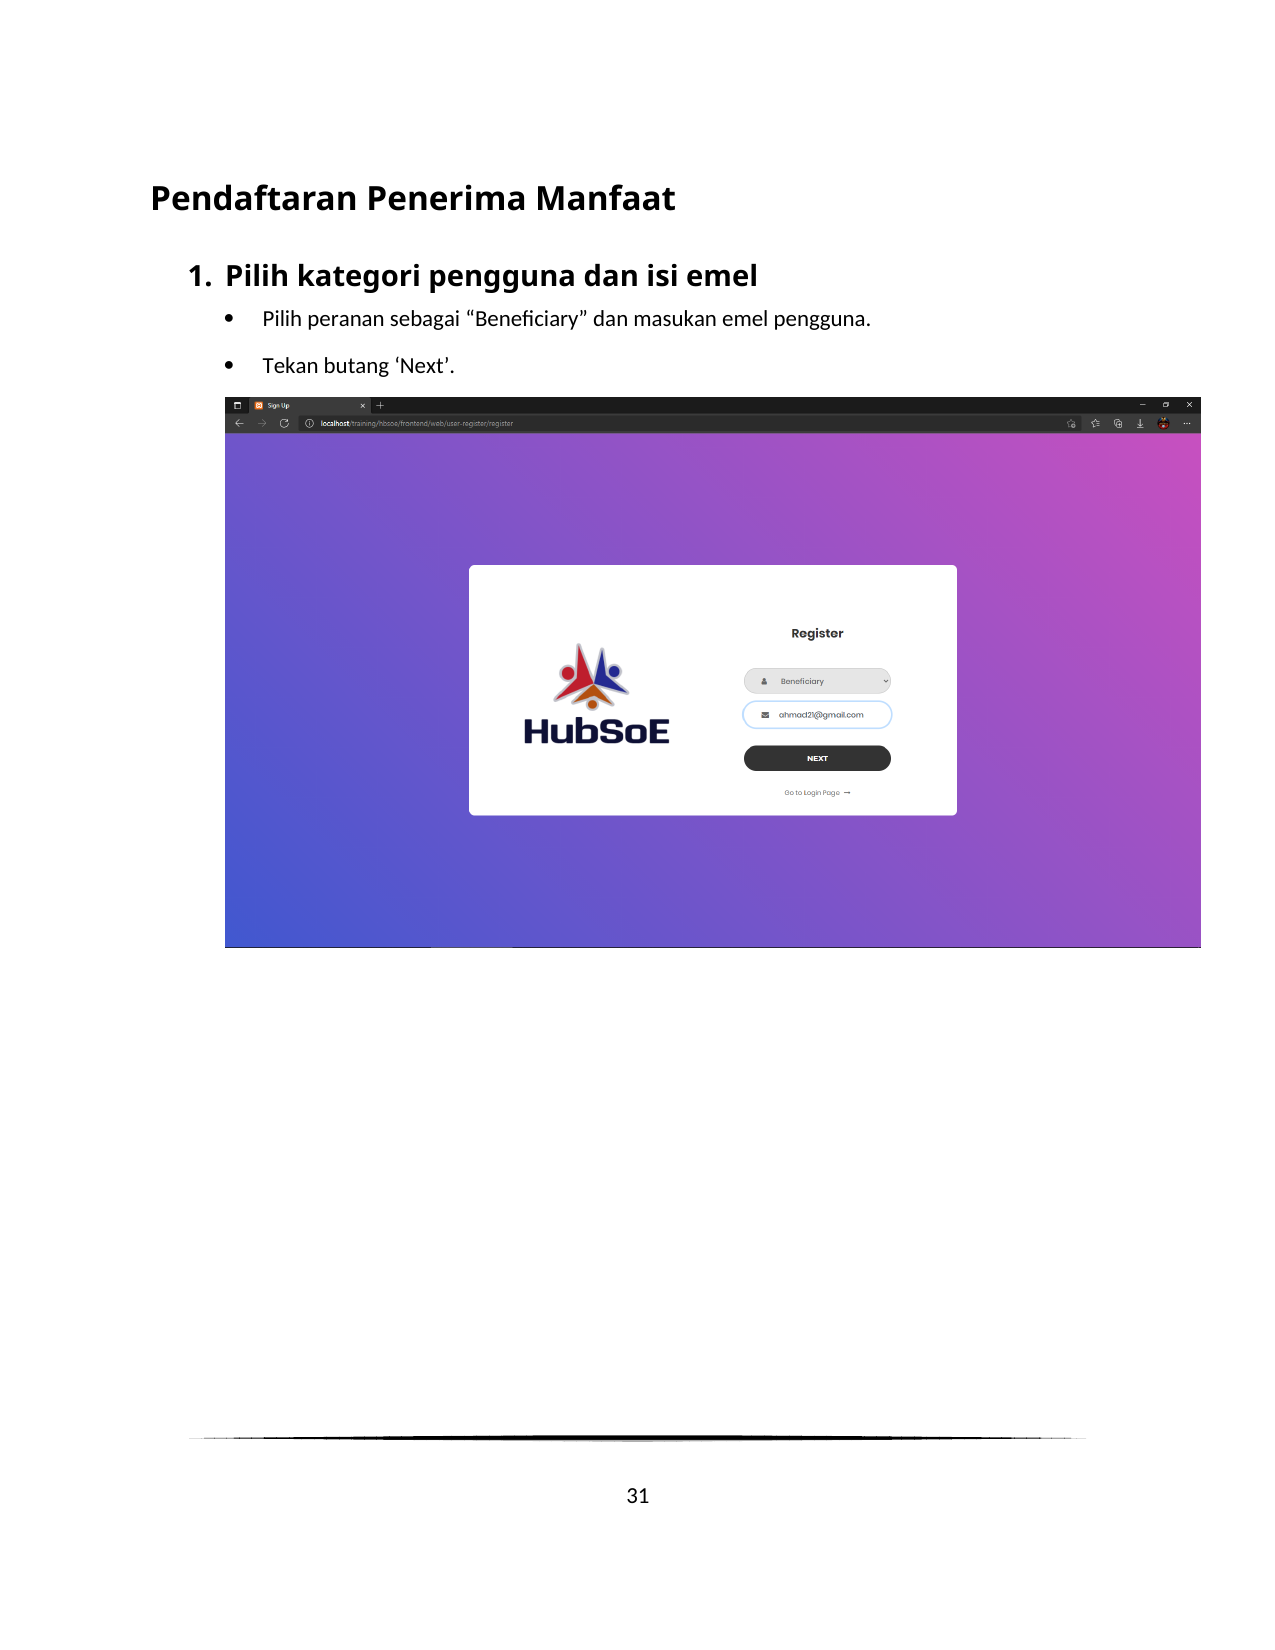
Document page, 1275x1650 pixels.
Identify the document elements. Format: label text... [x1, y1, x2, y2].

picture [225, 397, 1201, 948]
subtitle Pilih kategori pengguna dan isi emel [187, 255, 1125, 295]
picture [189, 1434, 1087, 1442]
list Pilih peranan sebagai “Beneficiary” dan masukan emel pengguna. [225, 304, 1125, 332]
list Tekan butang ‘Next’. [225, 351, 1125, 379]
subtitle Pendaftaran Penerima Manfaat [150, 175, 1125, 220]
